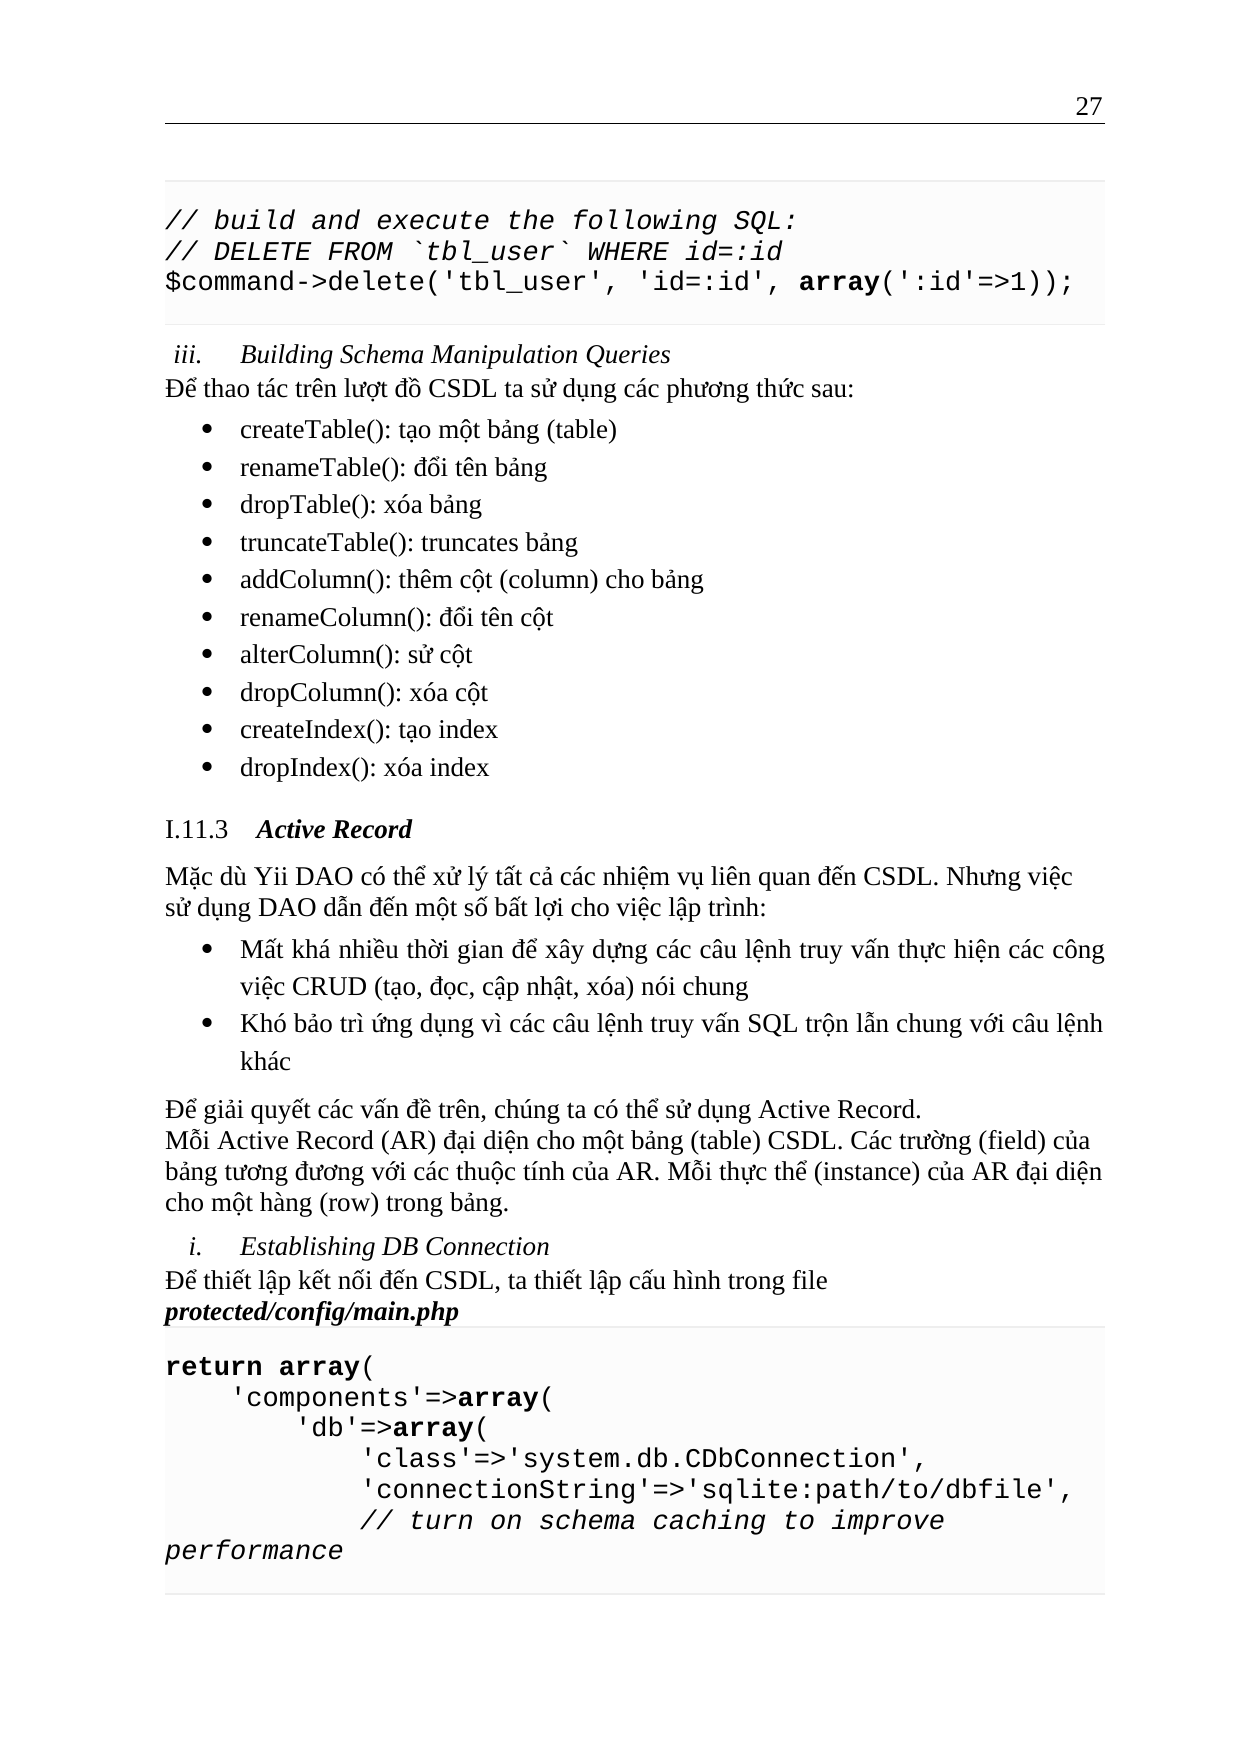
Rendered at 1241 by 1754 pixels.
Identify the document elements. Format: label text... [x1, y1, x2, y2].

subtitle Active Record [165, 813, 1105, 845]
text return array( [165, 1328, 1105, 1383]
text Để thao tác trên lượt đồ CSDL ta sử dụng các phương thức sau: [165, 372, 1105, 403]
text 'components'=>array( [165, 1383, 1105, 1414]
list alterColumn(): sử cột [202, 638, 1105, 670]
list renameColumn(): đổi tên cột [202, 601, 1105, 632]
text // turn on schema caching to improve performance [165, 1480, 1105, 1593]
text 'class'=>'system.db.CDbConnection', [165, 1445, 1105, 1476]
text Mỗi Active Record (AR) đại diện cho một bảng (table) CSDL. Các trường (field) của bảng tương đương với các thuộc tính của AR. Mỗi thực thể (instance) của AR đại diện cho một hàng (row) trong bảng. [165, 1124, 1105, 1217]
subtitle Building Schema Manipulation Queries [202, 338, 1105, 369]
text Mặc dù Yii DAO có thể xử lý tất cả các nhiệm vụ liên quan đến CSDL. Nhưng việc sử dụng DAO dẫn đến một số bất lợi cho việc lập trình: [165, 860, 1105, 922]
text // build and execute the following SQL: [165, 182, 1105, 237]
text Để giải quyết các vấn đề trên, chúng ta có thể sử dụng Active Record. [165, 1093, 1105, 1124]
list dropTable(): xóa bảng [202, 488, 1105, 520]
text $command->delete('tbl_user', 'id=:id', array(':id'=>1)); [165, 241, 1105, 324]
list renameTable(): đổi tên bảng [202, 451, 1105, 482]
subtitle Establishing DB Connection [202, 1230, 1105, 1261]
list Khó bảo trì ứng dụng vì các câu lệnh truy vấn SQL trộn lẫn chung với câu lệnh khác [202, 1008, 1105, 1076]
list createIndex(): tạo index [202, 713, 1105, 745]
list createTable(): tạo một bảng (table) [202, 413, 1105, 445]
list dropIndex(): xóa index [202, 751, 1105, 782]
text 'db'=>array( [165, 1414, 1105, 1445]
list dropColumn(): xóa cột [202, 676, 1105, 707]
list addColumn(): thêm cột (column) cho bảng [202, 563, 1105, 595]
list Mất khá nhiều thời gian để xây dựng các câu lệnh truy vấn thực hiện các công việc CRUD (tạo, đọc, cập nhật, xóa) nói chung [202, 933, 1105, 1001]
list truncateTable(): truncates bảng [202, 526, 1105, 557]
text Để thiết lập kết nối đến CSDL, ta thiết lập cấu hình trong file protected/config/main.php [165, 1264, 1105, 1326]
